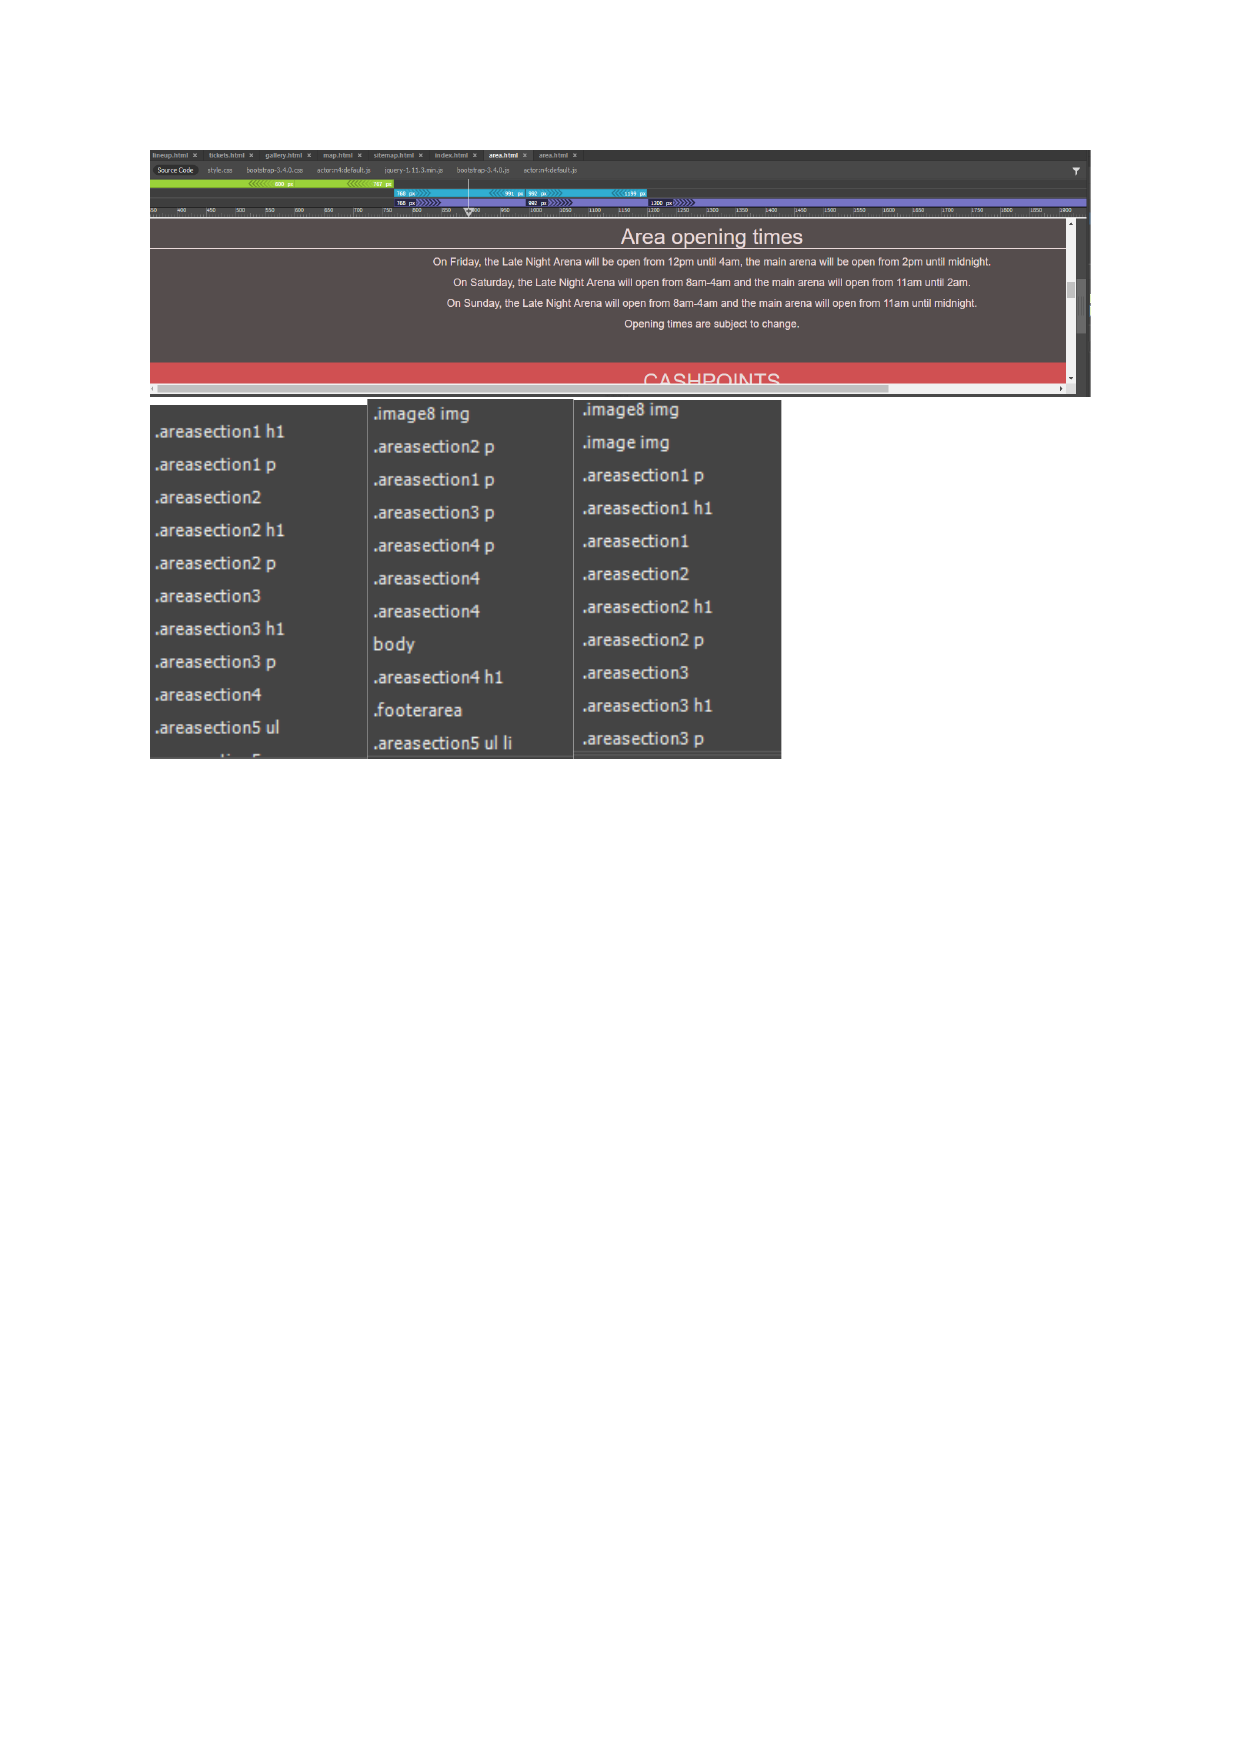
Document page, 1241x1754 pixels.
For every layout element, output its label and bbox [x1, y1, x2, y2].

picture [150, 150, 1091, 397]
picture [150, 399, 782, 759]
